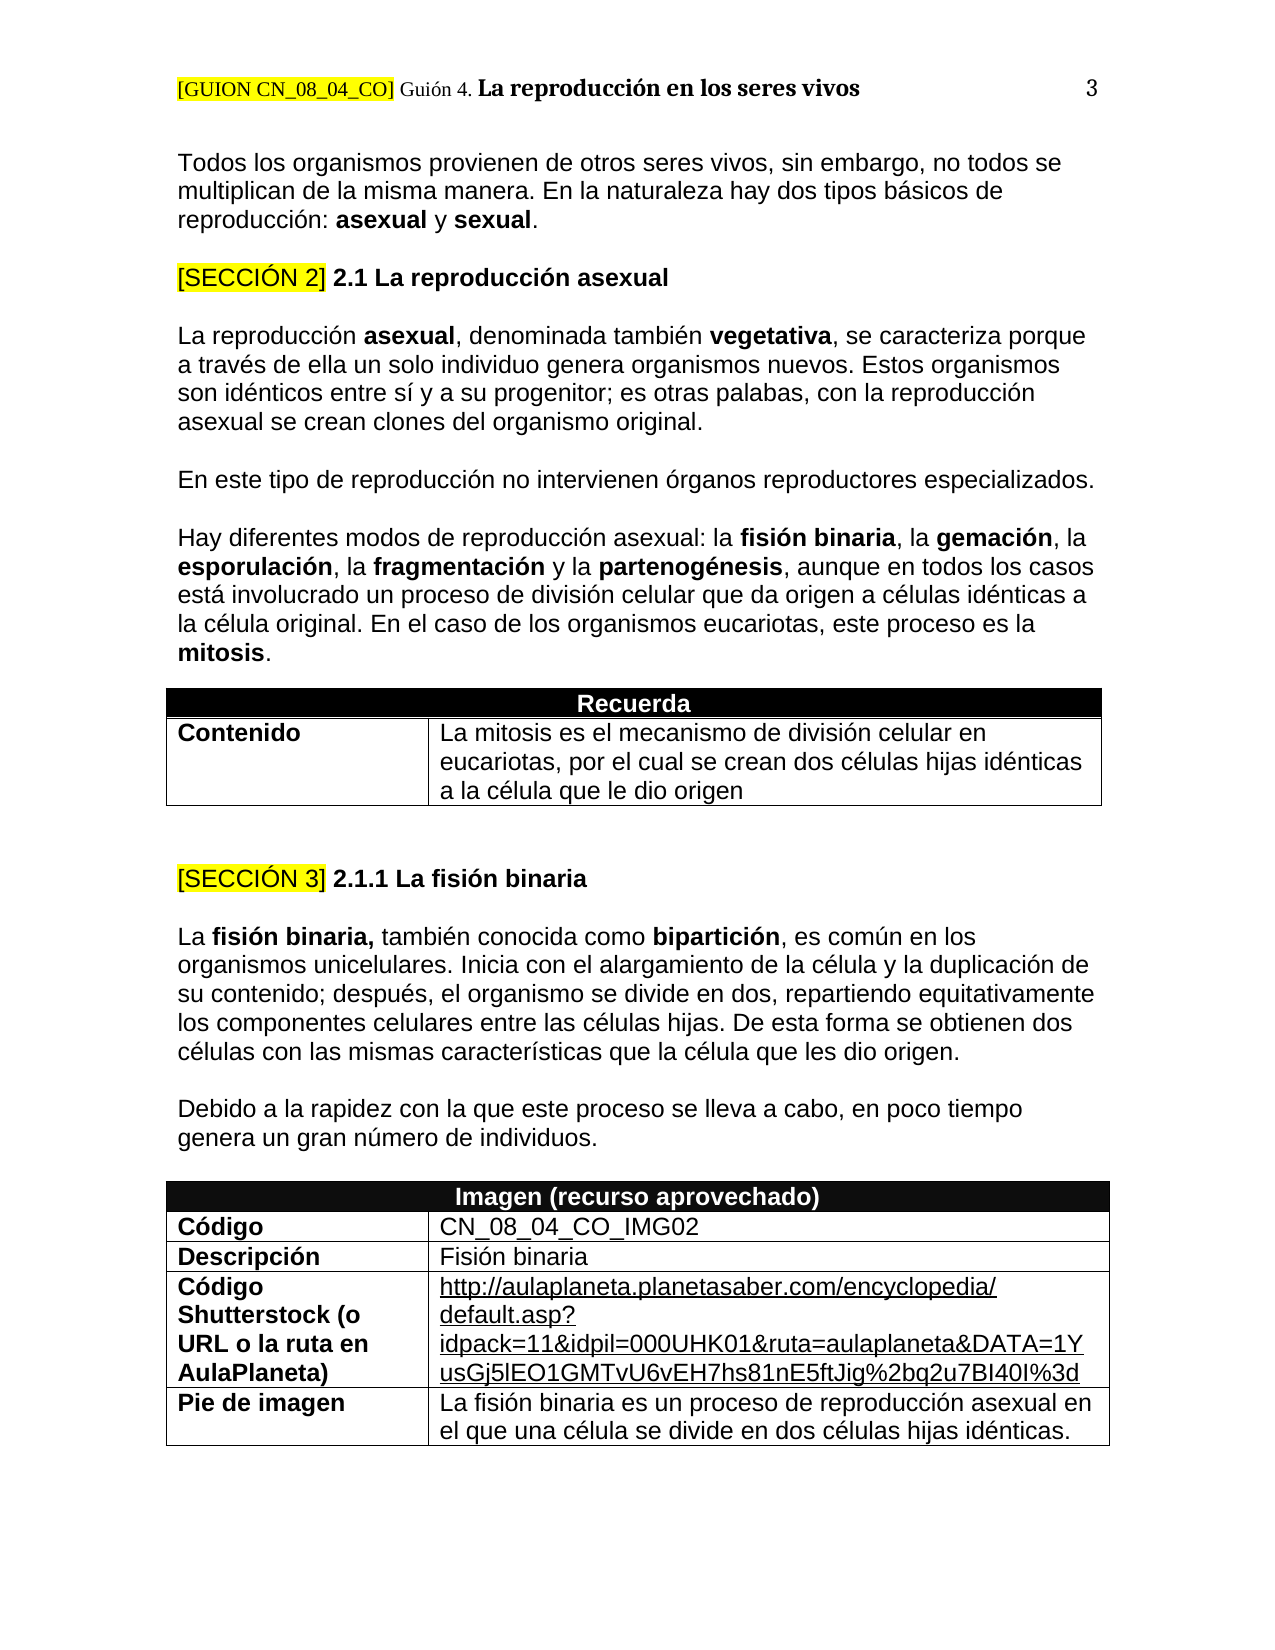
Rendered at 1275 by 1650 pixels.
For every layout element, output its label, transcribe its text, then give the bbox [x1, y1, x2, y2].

text [SECCIÓN 2] 2.1 La reproducción asexual [326, 263, 1098, 292]
table_header Imagen (recurso aprovechado) [167, 1182, 1109, 1211]
text En este tipo de reproducción no intervienen órganos reproductores especializados. [177, 465, 1098, 494]
text Debido a la rapidez con la que este proceso se lleva a cabo, en poco tiempo genera un gran número de individuos. [177, 1094, 1098, 1152]
table_cell La fisión binaria es un proceso de reproducción asexual en el que una célula se divide en dos células hijas idénticas. [429, 1388, 1109, 1445]
text Todos los organismos provienen de otros seres vivos, sin embargo, no todos se multiplican de la misma manera. En la naturaleza hay dos tipos básicos de reproducción: asexual y sexual. [177, 148, 1098, 234]
table_cell CN_08_04_CO_IMG02 [429, 1212, 1109, 1241]
table_cell http://aulaplaneta.planetasaber.com/encyclopedia/default.asp?idpack=11&idpil=000UHK01&ruta=aulaplaneta&DATA=1YusGj5lEO1GMTvU6vEH7hs81nE5ftJig%2bq2u7BI40I%3d [429, 1272, 1109, 1387]
table_cell Contenido [167, 719, 428, 805]
text [SECCIÓN 3] 2.1.1 La fisión binaria [326, 864, 1098, 892]
table_cell La mitosis es el mecanismo de división celular en eucariotas, por el cual se crean dos células hijas idénticas a la célula que le dio origen [429, 719, 1101, 805]
text Hay diferentes modos de reproducción asexual: la fisión binaria, la gemación, la esporulación, la fragmentación y la partenogénesis, aunque en todos los casos está involucrado un proceso de división celular que da origen a células idénticas a la célula original. En el caso de los organismos eucariotas, este proceso es la mitosis. [177, 523, 1098, 667]
table_cell Pie de imagen [167, 1388, 428, 1445]
table_header Recuerda [167, 689, 1101, 717]
text La reproducción asexual, denominada también vegetativa, se caracteriza porque a través de ella un solo individuo genera organismos nuevos. Estos organismos son idénticos entre sí y a su progenitor; es otras palabas, con la reproducción asexual se crean clones del organismo original. [177, 321, 1098, 436]
table_cell Descripción [167, 1242, 428, 1271]
table_cell Código [167, 1212, 428, 1241]
text La fisión binaria, también conocida como bipartición, es común en los organismos unicelulares. Inicia con el alargamiento de la célula y la duplicación de su contenido; después, el organismo se divide en dos, repartiendo equitativamente los componentes celulares entre las células hijas. De esta forma se obtienen dos células con las mismas características que la célula que les dio origen. [177, 922, 1098, 1065]
table_cell Código Shutterstock (o URL o la ruta en AulaPlaneta) [167, 1272, 428, 1387]
table_cell Fisión binaria [429, 1242, 1109, 1271]
